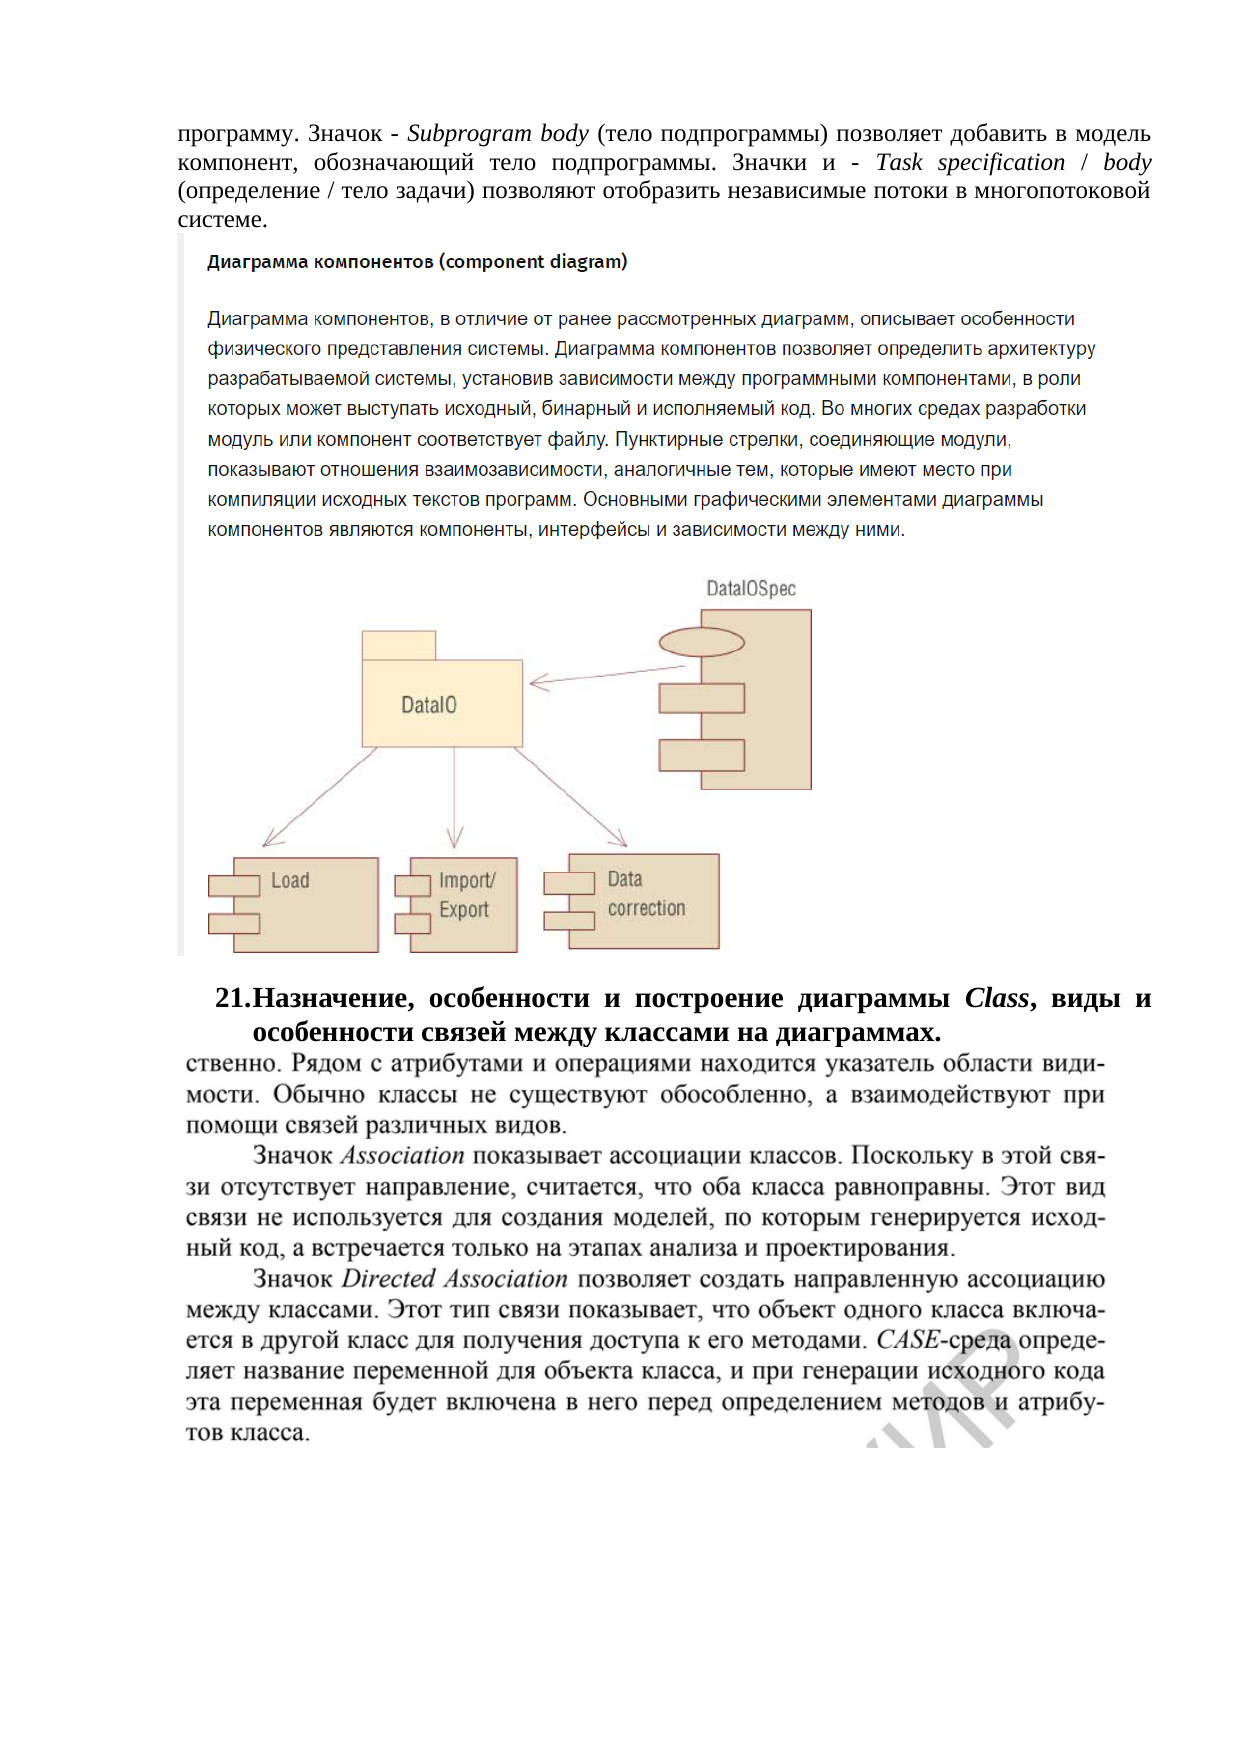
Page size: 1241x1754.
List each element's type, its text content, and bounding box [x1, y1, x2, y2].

picture [177, 1047, 1118, 1448]
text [177, 118, 1152, 233]
list Назначение, особенности и построение диаграммы Class, виды и особенности связей между классами на диаграммах. [215, 980, 1152, 1047]
picture [177, 233, 1120, 956]
